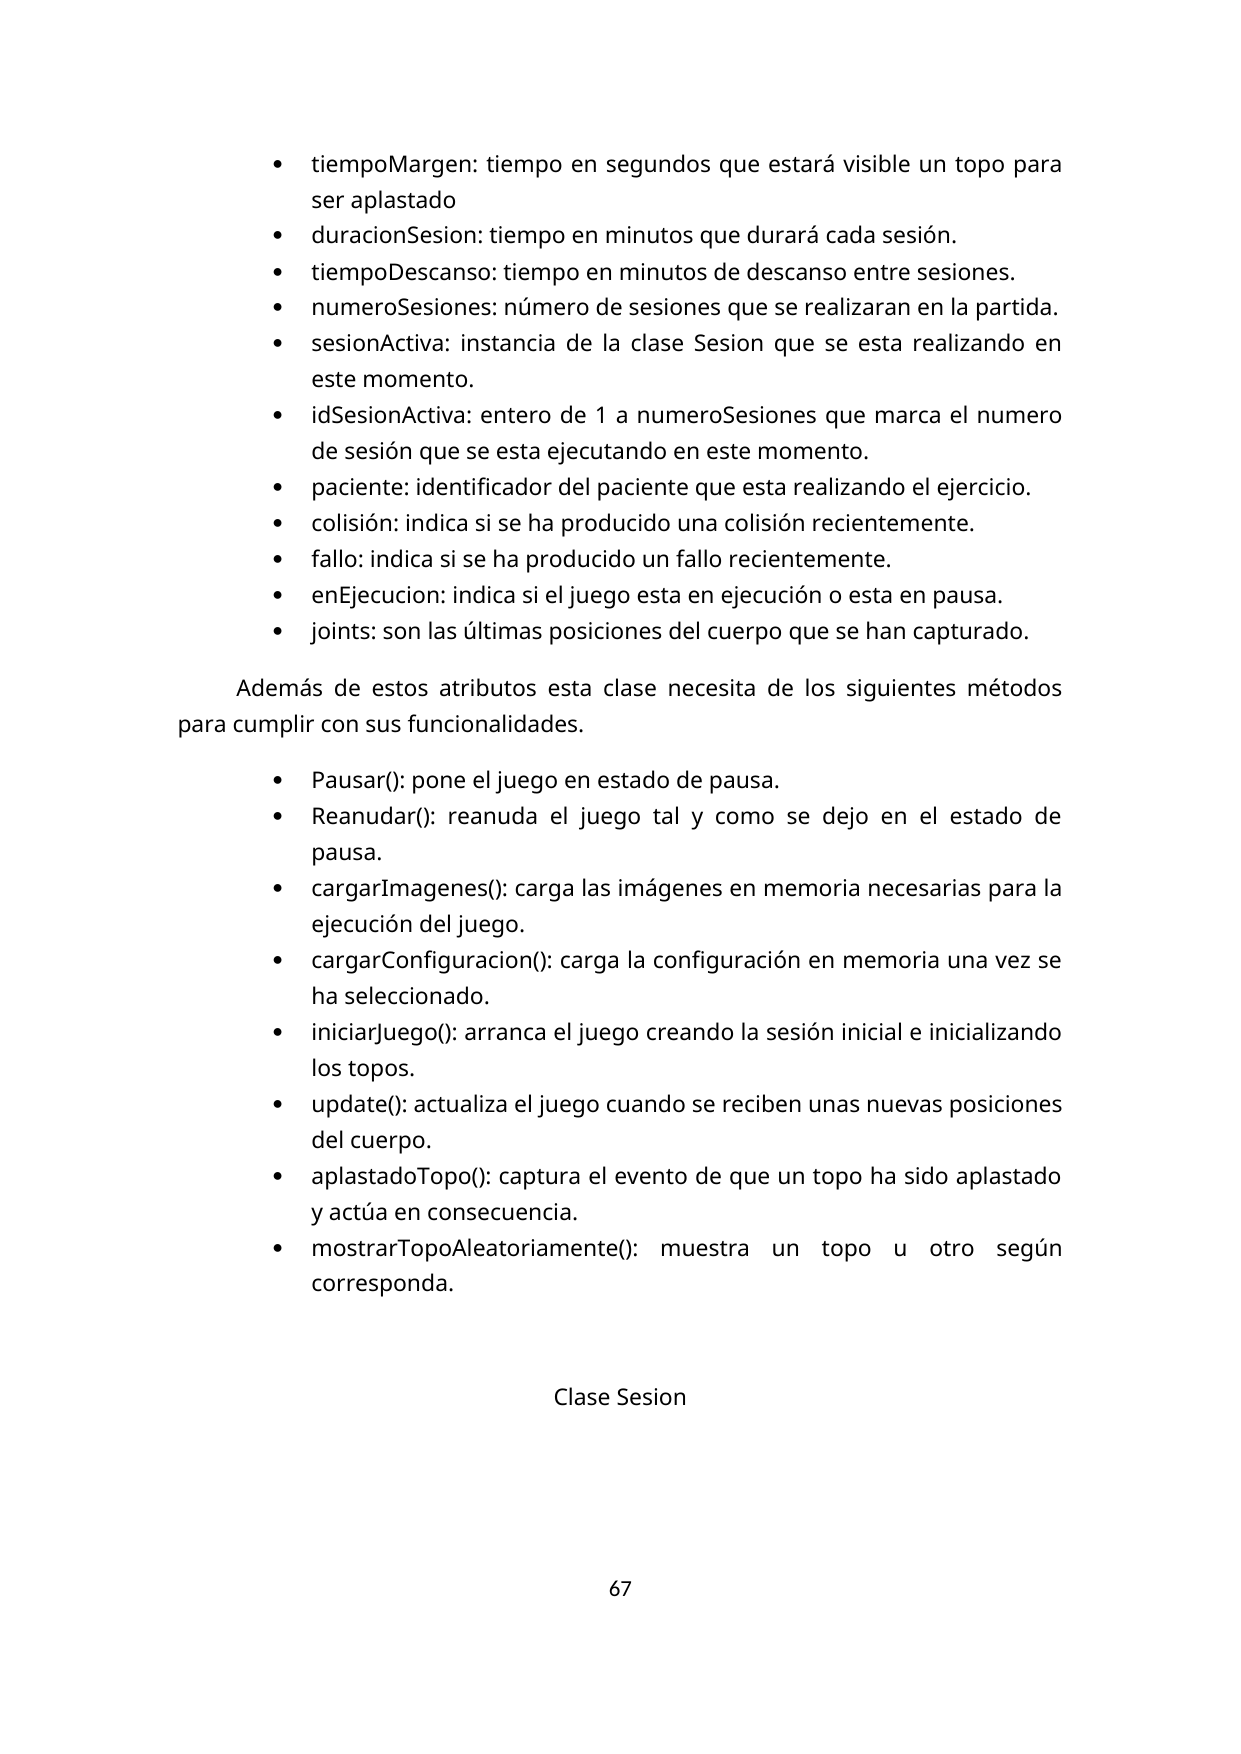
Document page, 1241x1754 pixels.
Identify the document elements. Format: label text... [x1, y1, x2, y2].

list idSesionActiva: entero de 1 a numeroSesiones que marca el numero de sesión que se esta ejecutando en este momento. [274, 399, 1063, 466]
list joints: son las últimas posiciones del cuerpo que se han capturado. [274, 615, 1063, 646]
list Pausar(): pone el juego en estado de pausa. [274, 764, 1063, 796]
list paciente: identificador del paciente que esta realizando el ejercicio. [274, 471, 1063, 502]
text Además de estos atributos esta clase necesita de los siguientes métodos para cumplir con sus funcionalidades. [177, 672, 1063, 739]
list Reanudar(): reanuda el juego tal y como se dejo en el estado de pausa. [274, 800, 1063, 867]
list iniciarJuego(): arranca el juego creando la sesión inicial e inicializando los topos. [274, 1016, 1063, 1083]
list colisión: indica si se ha producido una colisión recientemente. [274, 507, 1063, 538]
list update(): actualiza el juego cuando se reciben unas nuevas posiciones del cuerpo. [274, 1088, 1063, 1155]
list duracionSesion: tiempo en minutos que durará cada sesión. [274, 219, 1063, 251]
list aplastadoTopo(): captura el evento de que un topo ha sido aplastado y actúa en consecuencia. [274, 1159, 1063, 1227]
list enEjecucion: indica si el juego esta en ejecución o esta en pausa. [274, 579, 1063, 610]
list fallo: indica si se ha producido un fallo recientemente. [274, 543, 1063, 574]
list cargarImagenes(): carga las imágenes en memoria necesarias para la ejecución del juego. [274, 872, 1063, 939]
text Clase Sesion [177, 1381, 1063, 1412]
list numeroSesiones: número de sesiones que se realizaran en la partida. [274, 291, 1063, 323]
list cargarConfiguracion(): carga la configuración en memoria una vez se ha seleccionado. [274, 944, 1063, 1011]
list tiempoDescanso: tiempo en minutos de descanso entre sesiones. [274, 255, 1063, 287]
list tiempoMargen: tiempo en segundos que estará visible un topo para ser aplastado [274, 148, 1063, 215]
list sesionActiva: instancia de la clase Sesion que se esta realizando en este momento. [274, 327, 1063, 394]
list mostrarTopoAleatoriamente(): muestra un topo u otro según corresponda. [274, 1231, 1063, 1299]
